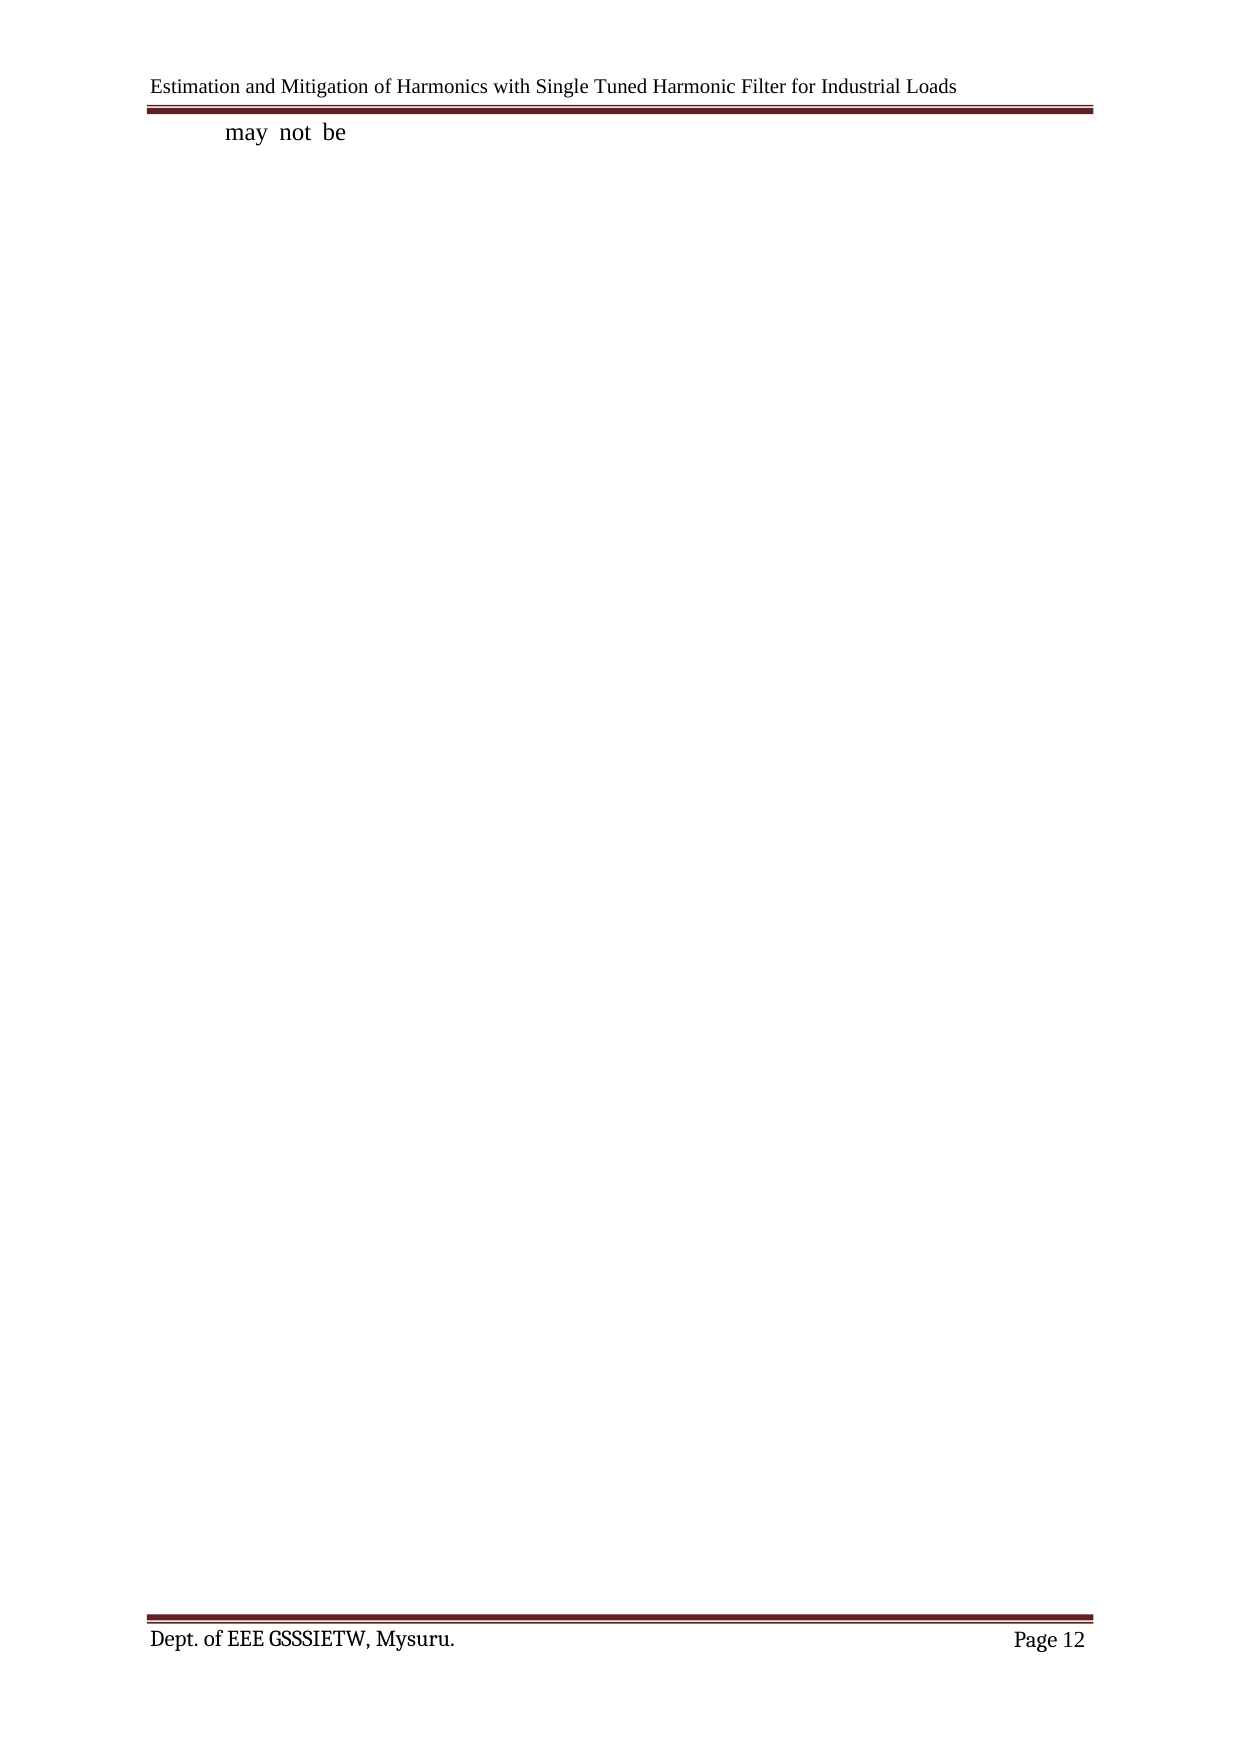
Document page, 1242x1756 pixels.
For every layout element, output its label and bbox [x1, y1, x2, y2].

text [225, 117, 1092, 145]
